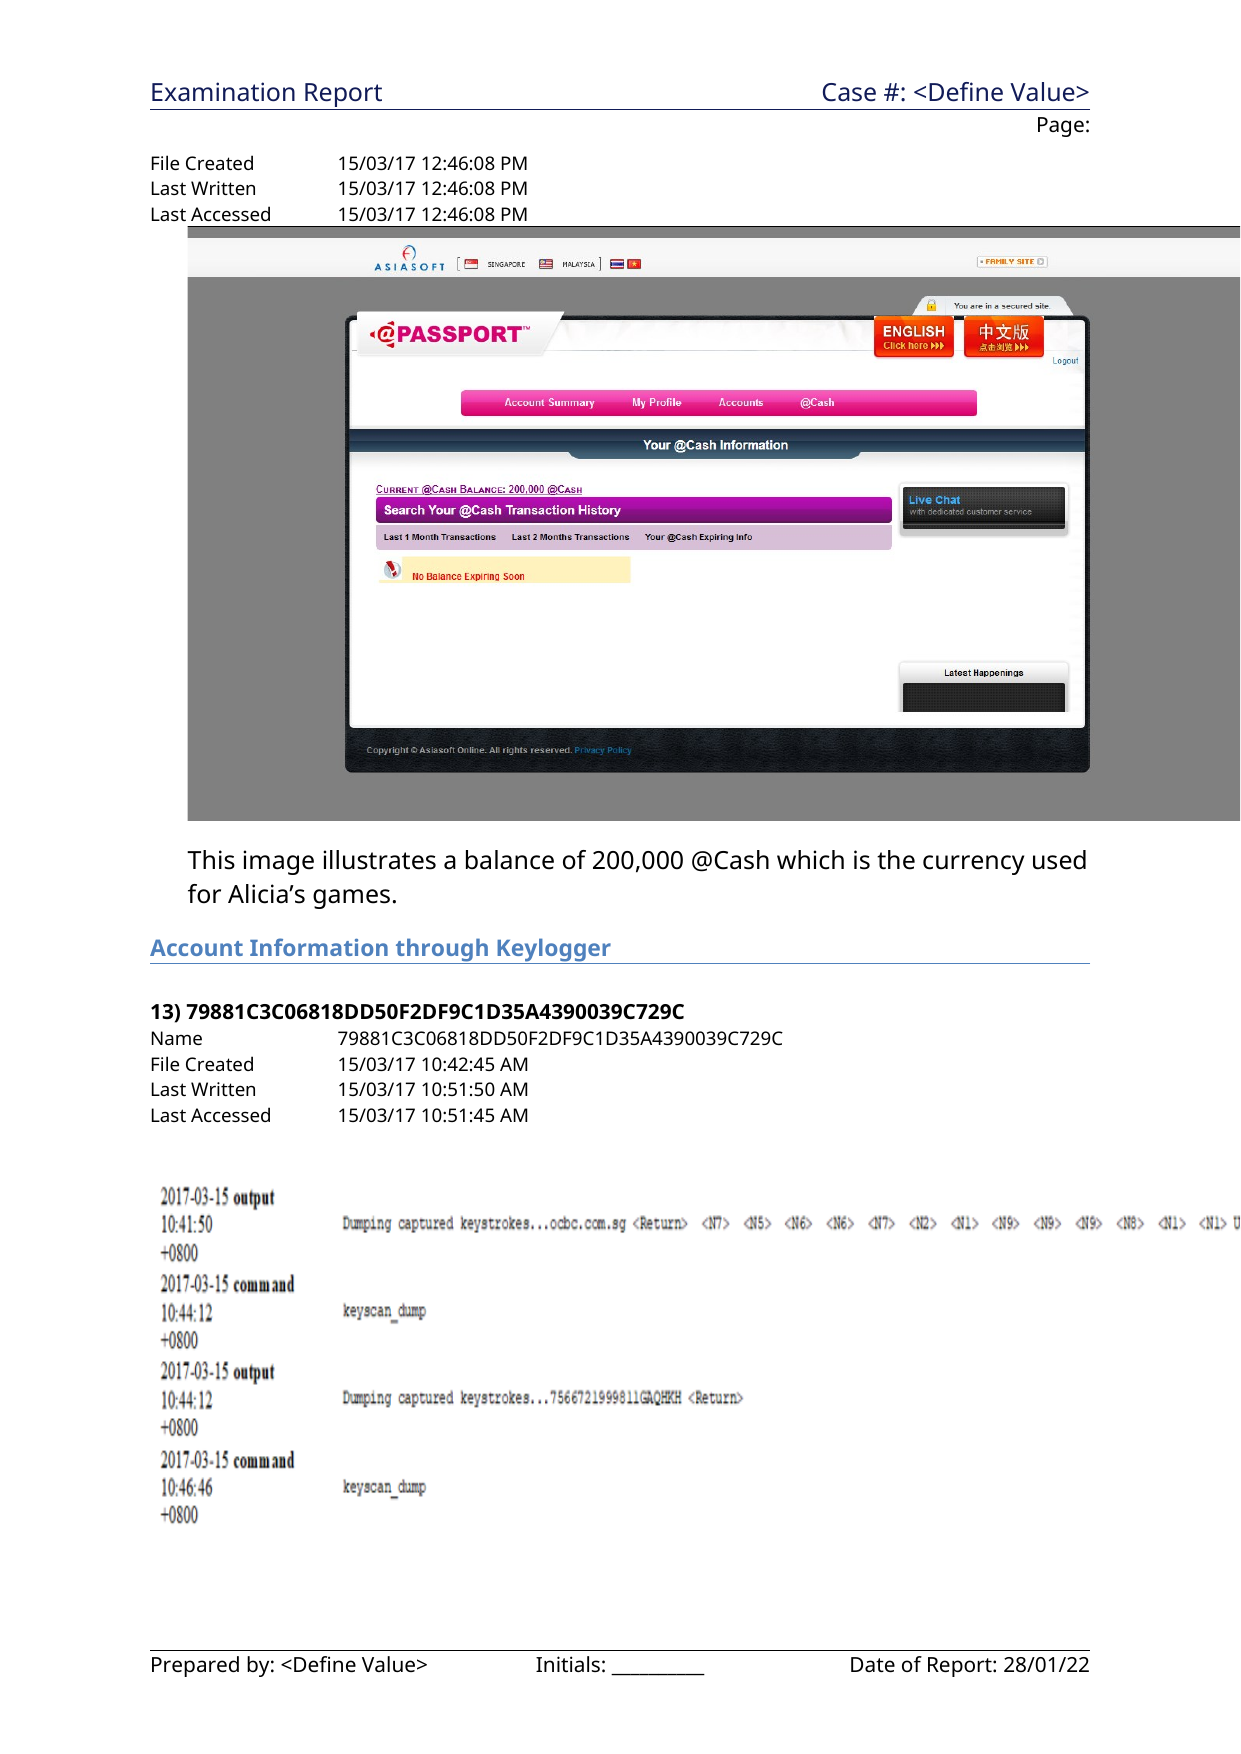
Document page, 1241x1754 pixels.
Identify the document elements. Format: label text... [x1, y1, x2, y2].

text File Created 15/03/17 10:42:45 AM [150, 1051, 1090, 1077]
picture [187, 226, 1241, 821]
text 13) 79881C3C06818DD50F2DF9C1D35A4390039C729C [150, 997, 1090, 1026]
subtitle Account Information through Keylogger [150, 932, 1090, 963]
text Last Written 15/03/17 12:46:08 PM [150, 176, 1090, 201]
text Last Written 15/03/17 10:51:50 AM [150, 1077, 1090, 1102]
text Last Accessed 15/03/17 10:51:45 AM [150, 1102, 1090, 1128]
text Last Accessed 15/03/17 12:46:08 PM [150, 201, 1090, 227]
picture [150, 1178, 1241, 1531]
text File Created 15/03/17 12:46:08 PM [150, 150, 1090, 176]
text This image illustrates a balance of 200,000 @Cash which is the currency used for Alicia’s games. [187, 843, 1090, 911]
text Name 79881C3C06818DD50F2DF9C1D35A4390039C729C [150, 1026, 1090, 1051]
